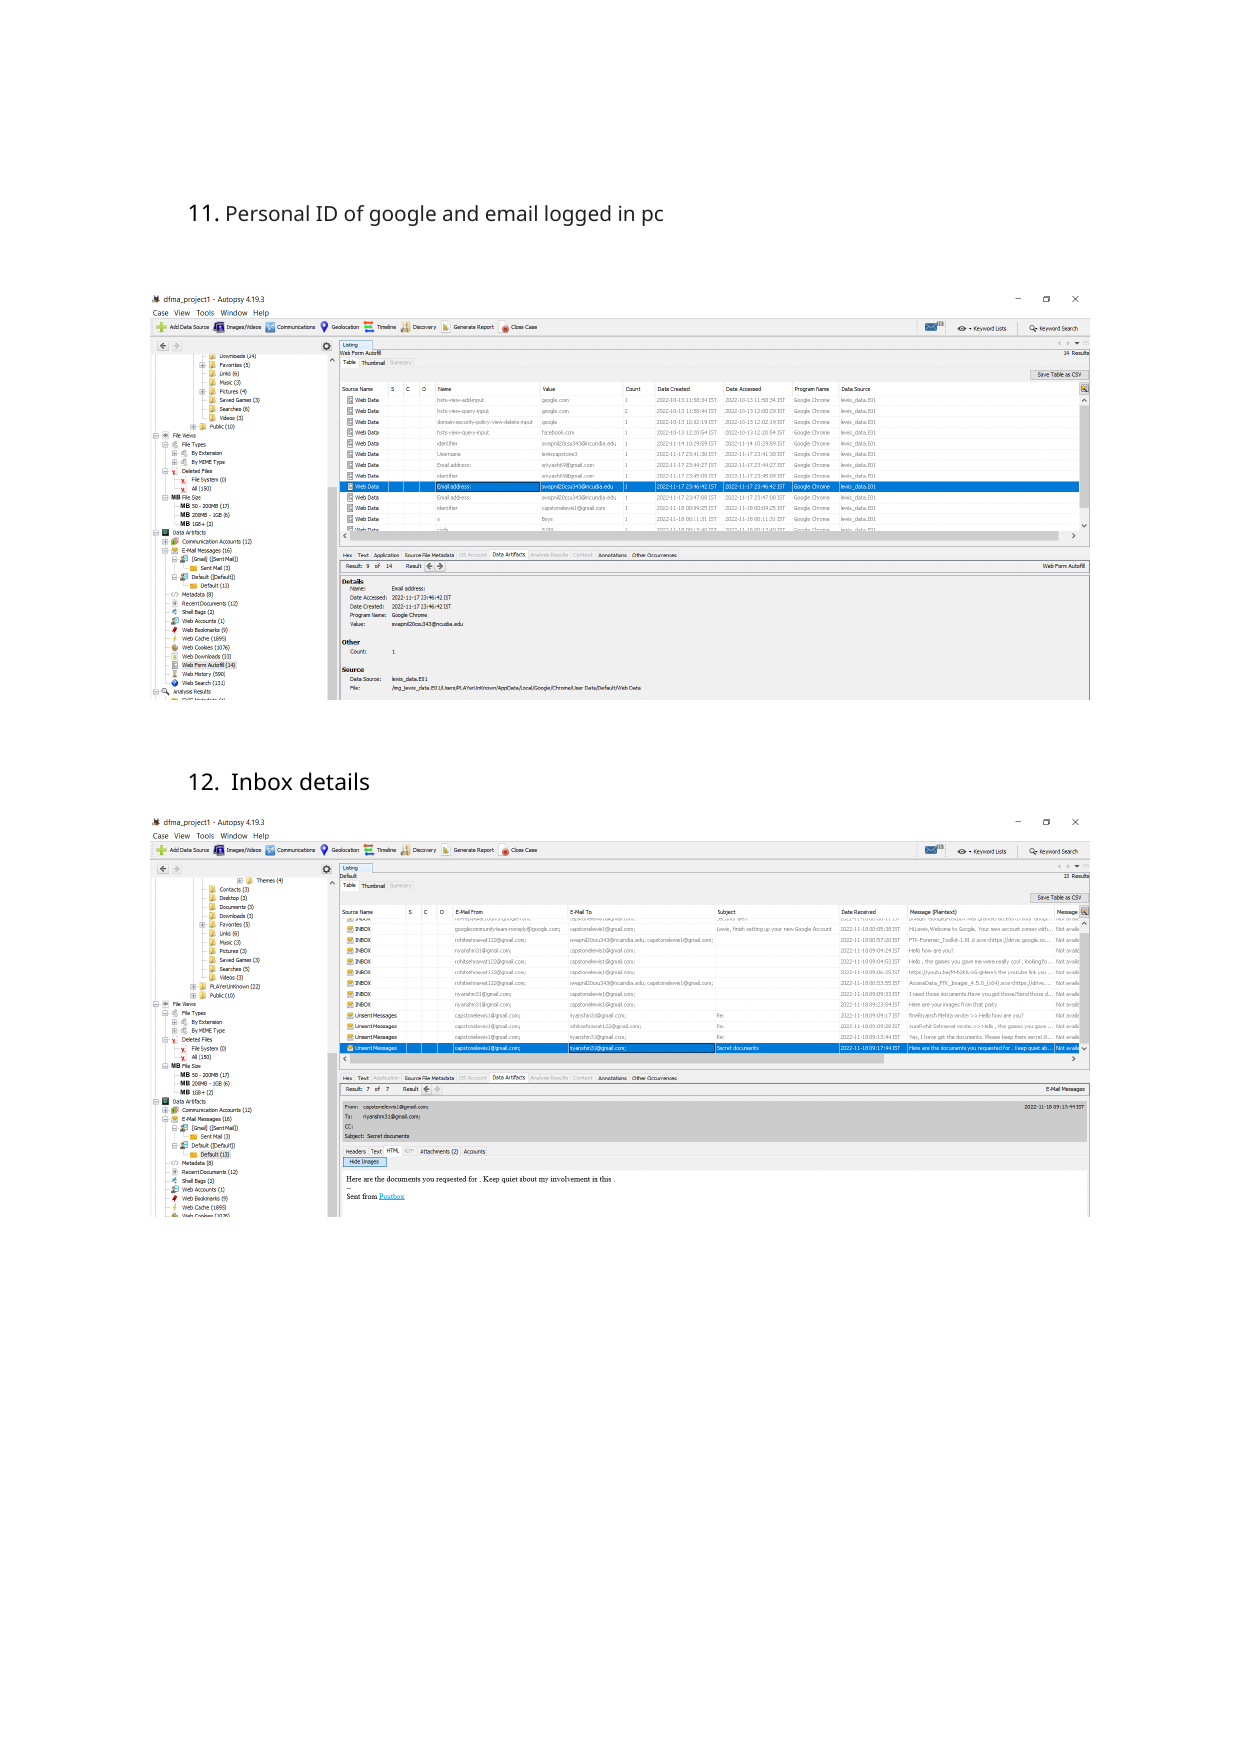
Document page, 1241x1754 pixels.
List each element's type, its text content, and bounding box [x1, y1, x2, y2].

list Inbox details [187, 766, 1090, 797]
picture [150, 816, 1091, 1217]
picture [150, 292, 1091, 700]
list Personal ID of google and email logged in pc [187, 197, 1090, 228]
